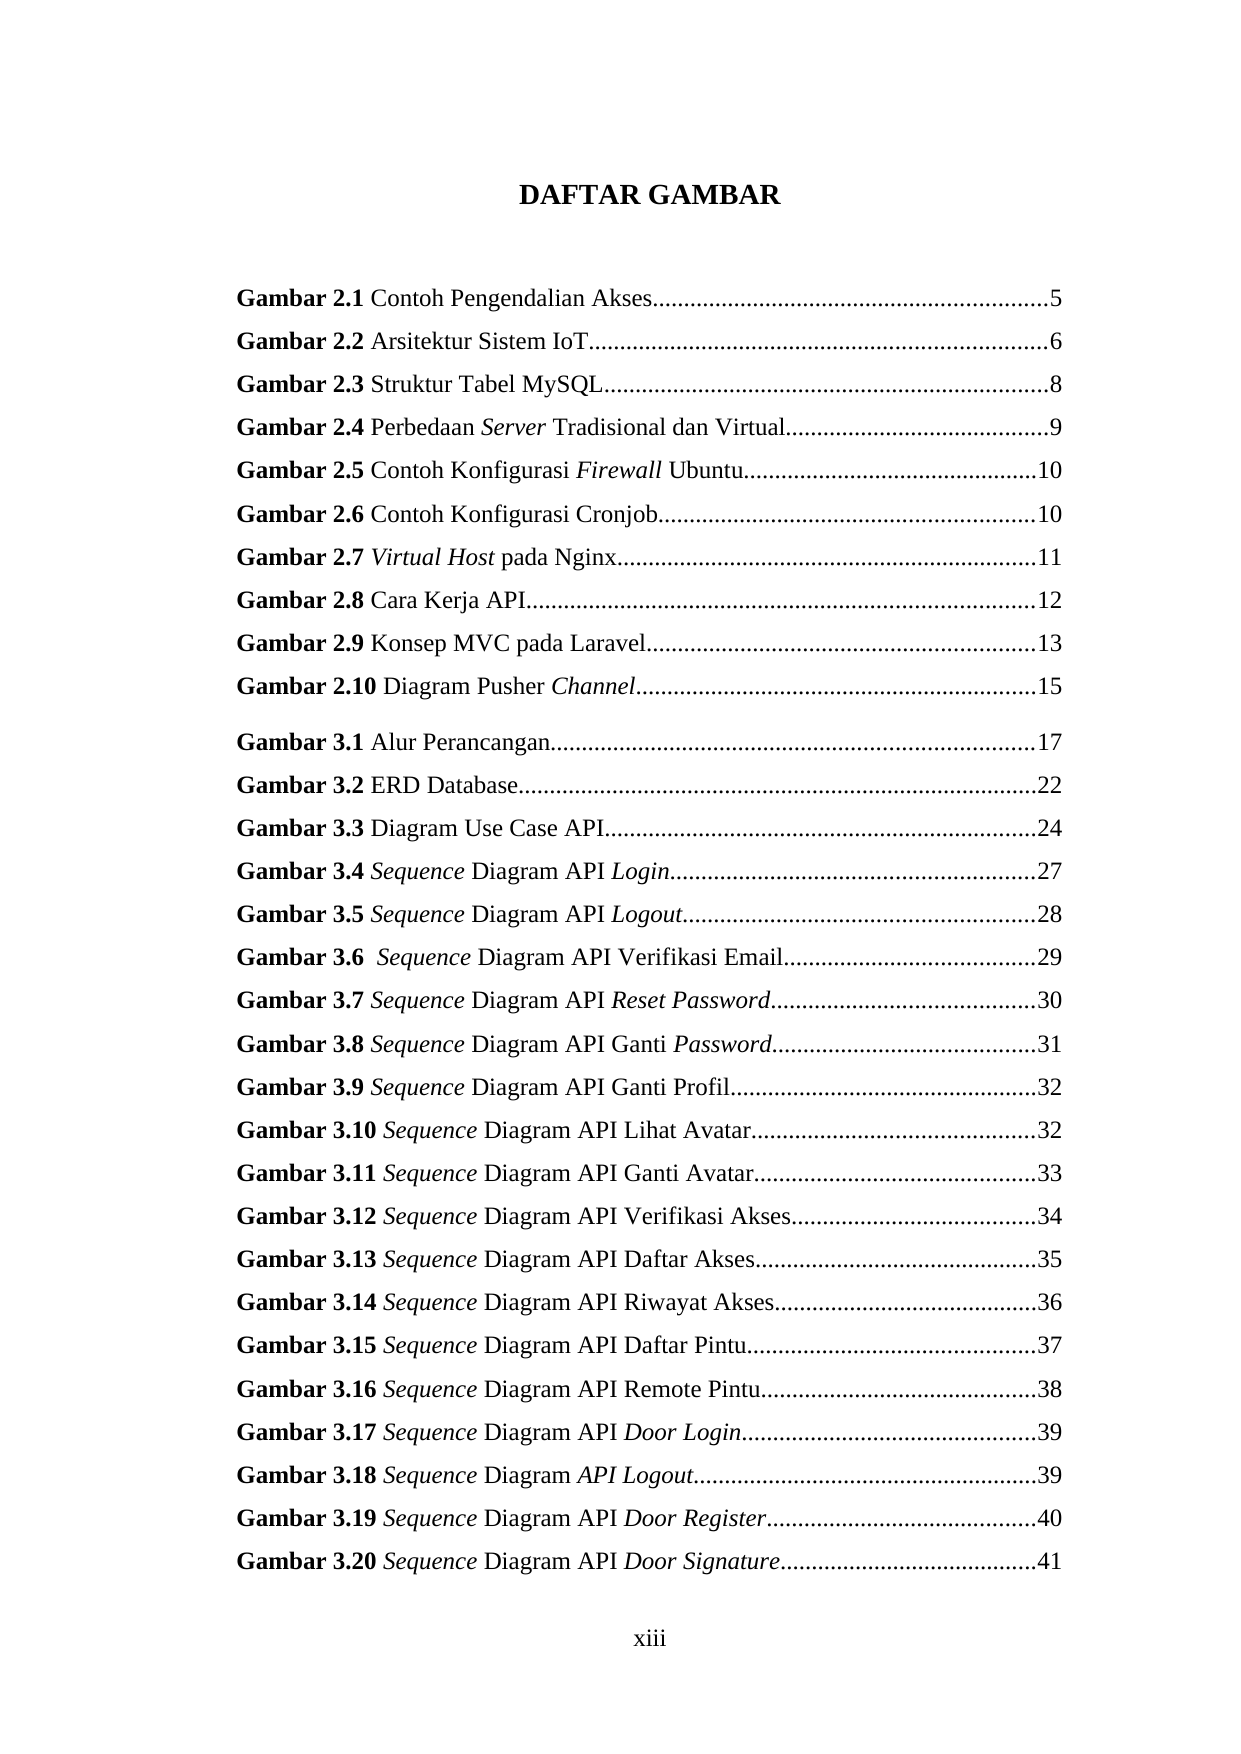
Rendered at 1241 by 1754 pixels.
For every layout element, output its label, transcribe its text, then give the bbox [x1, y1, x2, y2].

text Gambar 2.7 Virtual Host pada Nginx 11 [236, 542, 1063, 571]
text Gambar 2.9 Konsep MVC pada Laravel 13 [236, 628, 1063, 657]
text Gambar 3.2 ERD Database 22 [236, 770, 1063, 799]
text Gambar 3.3 Diagram Use Case API 24 [236, 813, 1063, 842]
text Gambar 2.5 Contoh Konfigurasi Firewall Ubuntu 10 [236, 456, 1063, 484]
text Gambar 3.8 Sequence Diagram API Ganti Password 31 [236, 1029, 1063, 1057]
text Gambar 3.6 Sequence Diagram API Verifikasi Email 29 [236, 942, 1063, 971]
text Gambar 3.4 Sequence Diagram API Login 27 [236, 856, 1063, 885]
text Gambar 2.3 Struktur Tabel MySQL 8 [236, 369, 1063, 398]
text Gambar 2.8 Cara Kerja API 12 [236, 585, 1063, 614]
text Gambar 3.14 Sequence Diagram API Riwayat Akses 36 [236, 1287, 1063, 1316]
text Gambar 3.19 Sequence Diagram API Door Register 40 [236, 1503, 1063, 1532]
text Gambar 3.7 Sequence Diagram API Reset Password 30 [236, 986, 1063, 1014]
text Gambar 3.9 Sequence Diagram API Ganti Profil 32 [236, 1072, 1063, 1101]
subtitle DAFTAR GAMBAR [236, 177, 1063, 211]
text Gambar 2.4 Perbedaan Server Tradisional dan Virtual 9 [236, 412, 1063, 441]
text Gambar 3.13 Sequence Diagram API Daftar Akses 35 [236, 1244, 1063, 1273]
text Gambar 3.20 Sequence Diagram API Door Signature 41 [236, 1546, 1063, 1575]
text Gambar 3.18 Sequence Diagram API Logout 39 [236, 1460, 1063, 1489]
text Gambar 2.2 Arsitektur Sistem IoT 6 [236, 326, 1063, 355]
text Gambar 3.10 Sequence Diagram API Lihat Avatar 32 [236, 1115, 1063, 1144]
text Gambar 3.5 Sequence Diagram API Logout 28 [236, 899, 1063, 928]
text Gambar 2.1 Contoh Pengendalian Akses 5 [236, 283, 1063, 312]
text Gambar 3.17 Sequence Diagram API Door Login 39 [236, 1417, 1063, 1446]
text Gambar 3.12 Sequence Diagram API Verifikasi Akses 34 [236, 1201, 1063, 1230]
text Gambar 2.10 Diagram Pusher Channel 15 [236, 671, 1063, 700]
text Gambar 3.16 Sequence Diagram API Remote Pintu 38 [236, 1374, 1063, 1402]
text Gambar 3.11 Sequence Diagram API Ganti Avatar 33 [236, 1158, 1063, 1187]
text Gambar 2.6 Contoh Konfigurasi Cronjob 10 [236, 499, 1063, 527]
text Gambar 3.1 Alur Perancangan 17 [236, 727, 1063, 756]
text Gambar 3.15 Sequence Diagram API Daftar Pintu 37 [236, 1331, 1063, 1359]
